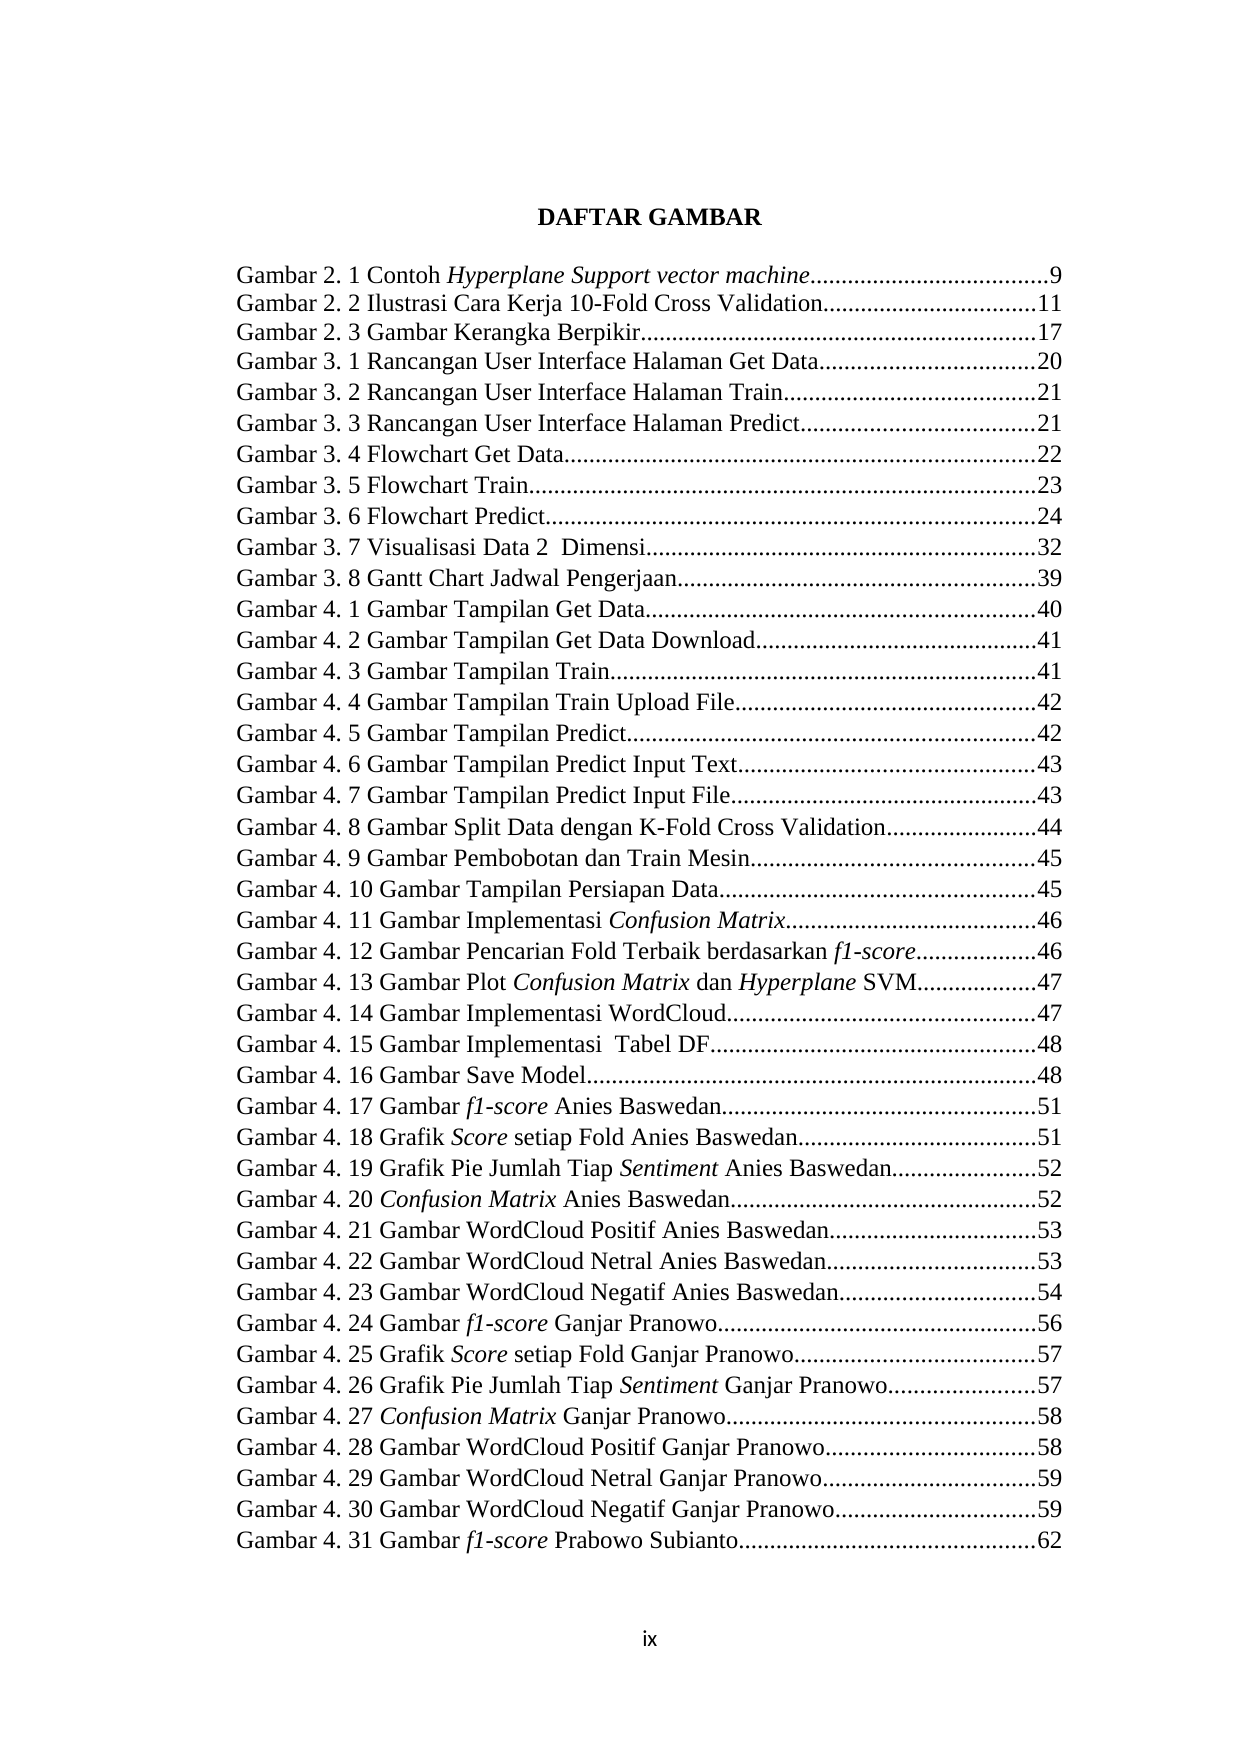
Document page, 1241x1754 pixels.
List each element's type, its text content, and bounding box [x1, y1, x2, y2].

text Gambar 4. 9 Gambar Pembobotan dan Train Mesin 45 [236, 843, 1063, 871]
text Gambar 4. 8 Gambar Split Data dengan K-Fold Cross Validation 44 [236, 812, 1063, 840]
text Gambar 4. 6 Gambar Tampilan Predict Input Text 43 [236, 749, 1063, 778]
text Gambar 4. 23 Gambar WordCloud Negatif Anies Baswedan 54 [236, 1277, 1063, 1306]
text Gambar 4. 28 Gambar WordCloud Positif Ganjar Pranowo 58 [236, 1432, 1063, 1461]
text Gambar 4. 25 Grafik Score setiap Fold Ganjar Pranowo 57 [236, 1339, 1063, 1368]
text Gambar 4. 20 Confusion Matrix Anies Baswedan 52 [236, 1184, 1063, 1213]
text Gambar 2. 1 Contoh Hyperplane Support vector machine 9 [236, 260, 1063, 288]
text Gambar 4. 16 Gambar Save Model 48 [236, 1060, 1063, 1089]
text Gambar 4. 24 Gambar f1-score Ganjar Pranowo 56 [236, 1308, 1063, 1337]
text Gambar 4. 15 Gambar Implementasi Tabel DF 48 [236, 1029, 1063, 1058]
subtitle DAFTAR GAMBAR [236, 202, 1063, 231]
text Gambar 4. 3 Gambar Tampilan Train 41 [236, 656, 1063, 685]
text Gambar 3. 7 Visualisasi Data 2 Dimensi 32 [236, 532, 1063, 561]
text Gambar 3. 5 Flowchart Train 23 [236, 470, 1063, 499]
text Gambar 3. 2 Rancangan User Interface Halaman Train 21 [236, 377, 1063, 406]
text Gambar 4. 17 Gambar f1-score Anies Baswedan 51 [236, 1091, 1063, 1120]
text Gambar 4. 30 Gambar WordCloud Negatif Ganjar Pranowo 59 [236, 1494, 1063, 1523]
text Gambar 3. 6 Flowchart Predict 24 [236, 501, 1063, 530]
text Gambar 4. 31 Gambar f1-score Prabowo Subianto 62 [236, 1526, 1063, 1554]
text Gambar 4. 5 Gambar Tampilan Predict 42 [236, 718, 1063, 747]
text Gambar 3. 3 Rancangan User Interface Halaman Predict 21 [236, 408, 1063, 437]
text Gambar 4. 18 Grafik Score setiap Fold Anies Baswedan 51 [236, 1122, 1063, 1151]
text Gambar 2. 2 Ilustrasi Cara Kerja 10-Fold Cross Validation 11 [236, 288, 1063, 317]
text Gambar 4. 19 Grafik Pie Jumlah Tiap Sentiment Anies Baswedan 52 [236, 1153, 1063, 1182]
text Gambar 4. 14 Gambar Implementasi WordCloud 47 [236, 998, 1063, 1027]
text Gambar 4. 21 Gambar WordCloud Positif Anies Baswedan 53 [236, 1215, 1063, 1244]
text Gambar 4. 13 Gambar Plot Confusion Matrix dan Hyperplane SVM 47 [236, 967, 1063, 996]
text Gambar 4. 10 Gambar Tampilan Persiapan Data 45 [236, 874, 1063, 902]
text Gambar 4. 26 Grafik Pie Jumlah Tiap Sentiment Ganjar Pranowo 57 [236, 1370, 1063, 1399]
text Gambar 3. 4 Flowchart Get Data 22 [236, 439, 1063, 468]
text Gambar 2. 3 Gambar Kerangka Berpikir 17 [236, 317, 1063, 346]
text Gambar 4. 1 Gambar Tampilan Get Data 40 [236, 594, 1063, 623]
text Gambar 4. 27 Confusion Matrix Ganjar Pranowo 58 [236, 1401, 1063, 1430]
text Gambar 4. 12 Gambar Pencarian Fold Terbaik berdasarkan f1-score 46 [236, 936, 1063, 964]
text Gambar 4. 11 Gambar Implementasi Confusion Matrix 46 [236, 905, 1063, 933]
text Gambar 3. 8 Gantt Chart Jadwal Pengerjaan 39 [236, 563, 1063, 592]
text Gambar 4. 4 Gambar Tampilan Train Upload File 42 [236, 687, 1063, 716]
text Gambar 4. 2 Gambar Tampilan Get Data Download 41 [236, 625, 1063, 654]
text Gambar 3. 1 Rancangan User Interface Halaman Get Data 20 [236, 346, 1063, 375]
text Gambar 4. 29 Gambar WordCloud Netral Ganjar Pranowo 59 [236, 1463, 1063, 1492]
text Gambar 4. 7 Gambar Tampilan Predict Input File 43 [236, 781, 1063, 809]
text Gambar 4. 22 Gambar WordCloud Netral Anies Baswedan 53 [236, 1246, 1063, 1275]
